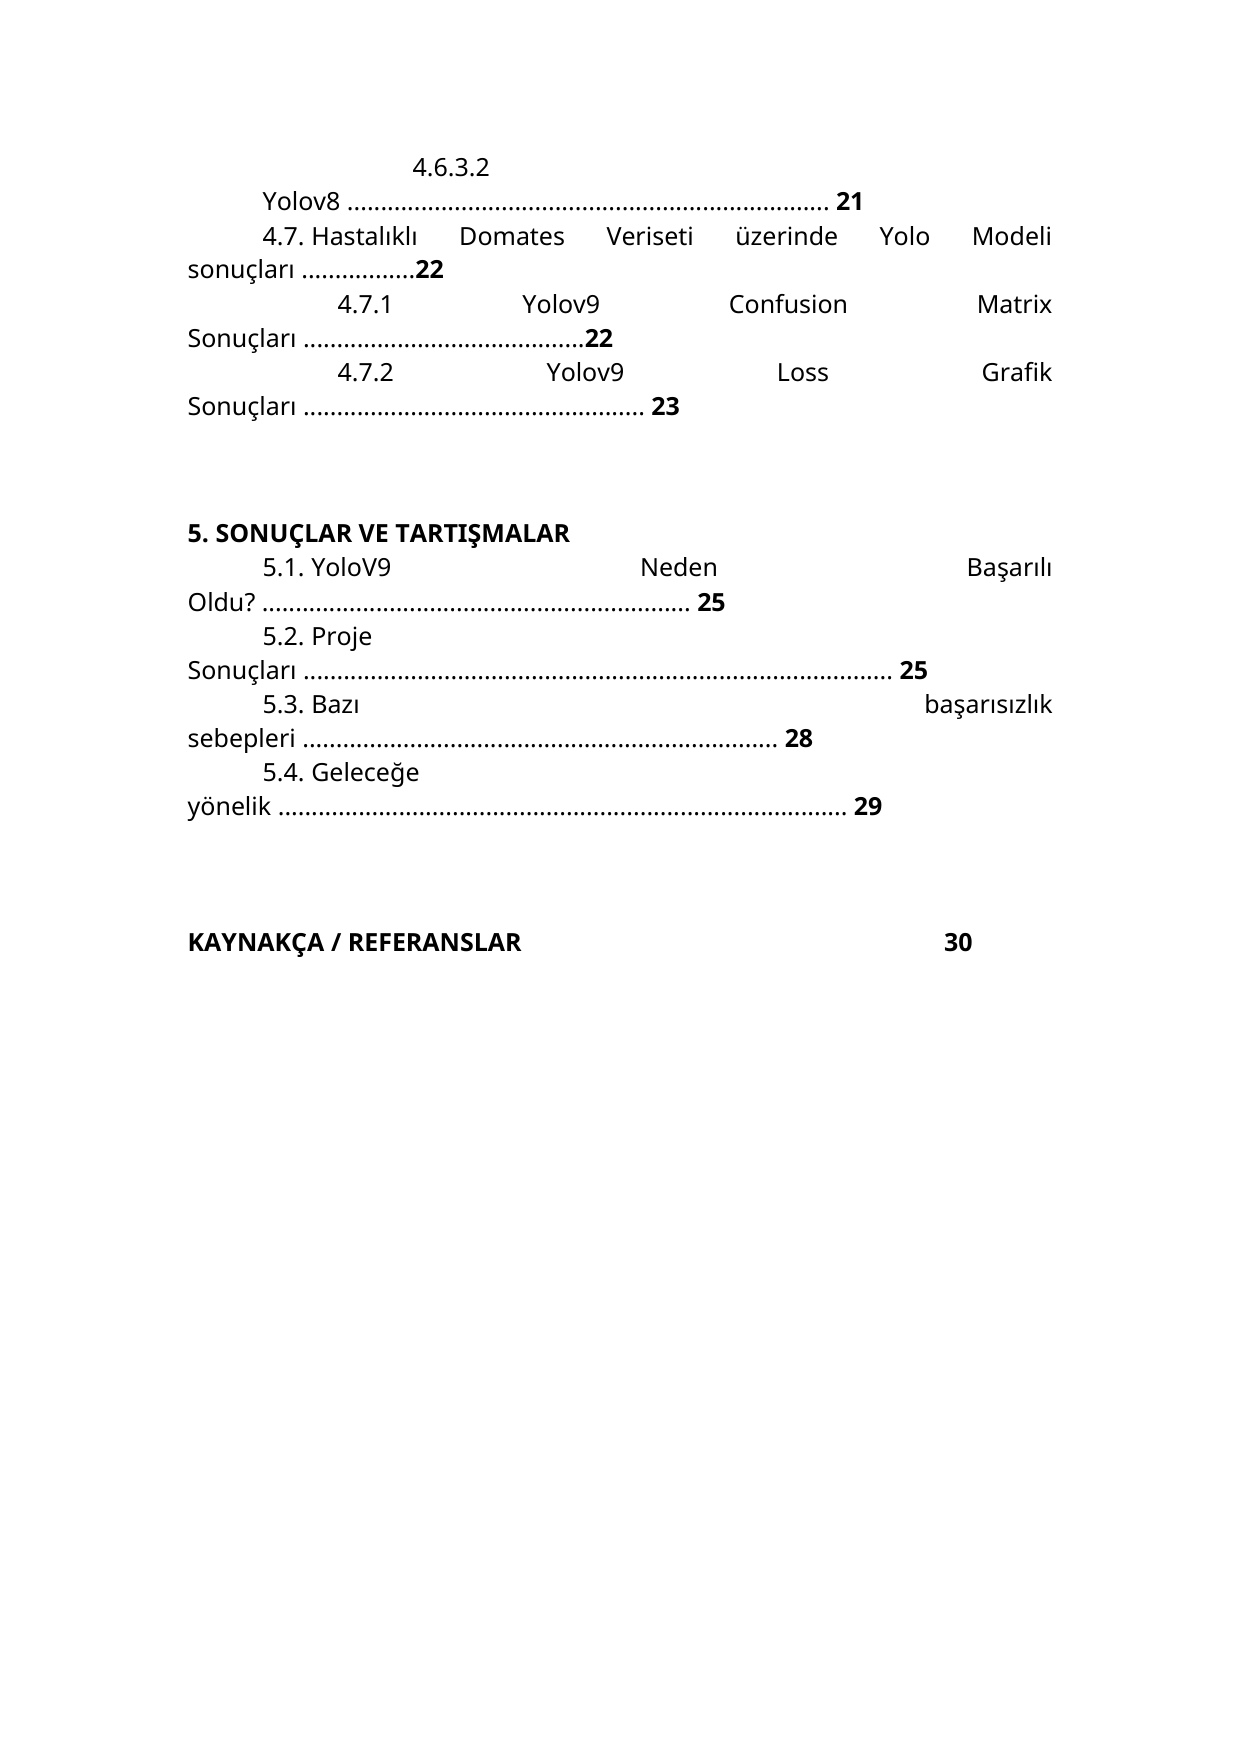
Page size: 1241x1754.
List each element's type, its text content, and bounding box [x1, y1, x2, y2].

list YoloV9 Neden Başarılı Oldu? ................................................................ 25 [187, 550, 1053, 618]
list 4.7.2 Yolov9 Loss Grafik Sonuçları ................................................... 23 [187, 354, 1053, 422]
list Bazı başarısızlık sebepleri ....................................................................... 28 [187, 686, 1053, 754]
list SONUÇLAR VE TARTIŞMALAR [187, 516, 1053, 550]
list Proje Sonuçları ........................................................................................ 25 [187, 618, 1053, 686]
list 4.7.1 Yolov9 Confusion Matrix Sonuçları ..........................................22 [187, 286, 1053, 354]
list KAYNAKÇA / REFERANSLAR 30 [187, 925, 1053, 959]
list Hastalıklı Domates Veriseti üzerinde Yolo Modeli sonuçları .................22 [187, 218, 1053, 286]
list 4.6.3.2 Yolov8 ........................................................................ 21 [262, 150, 1053, 218]
list Geleceğe yönelik ..................................................................................... 29 [187, 754, 1053, 823]
